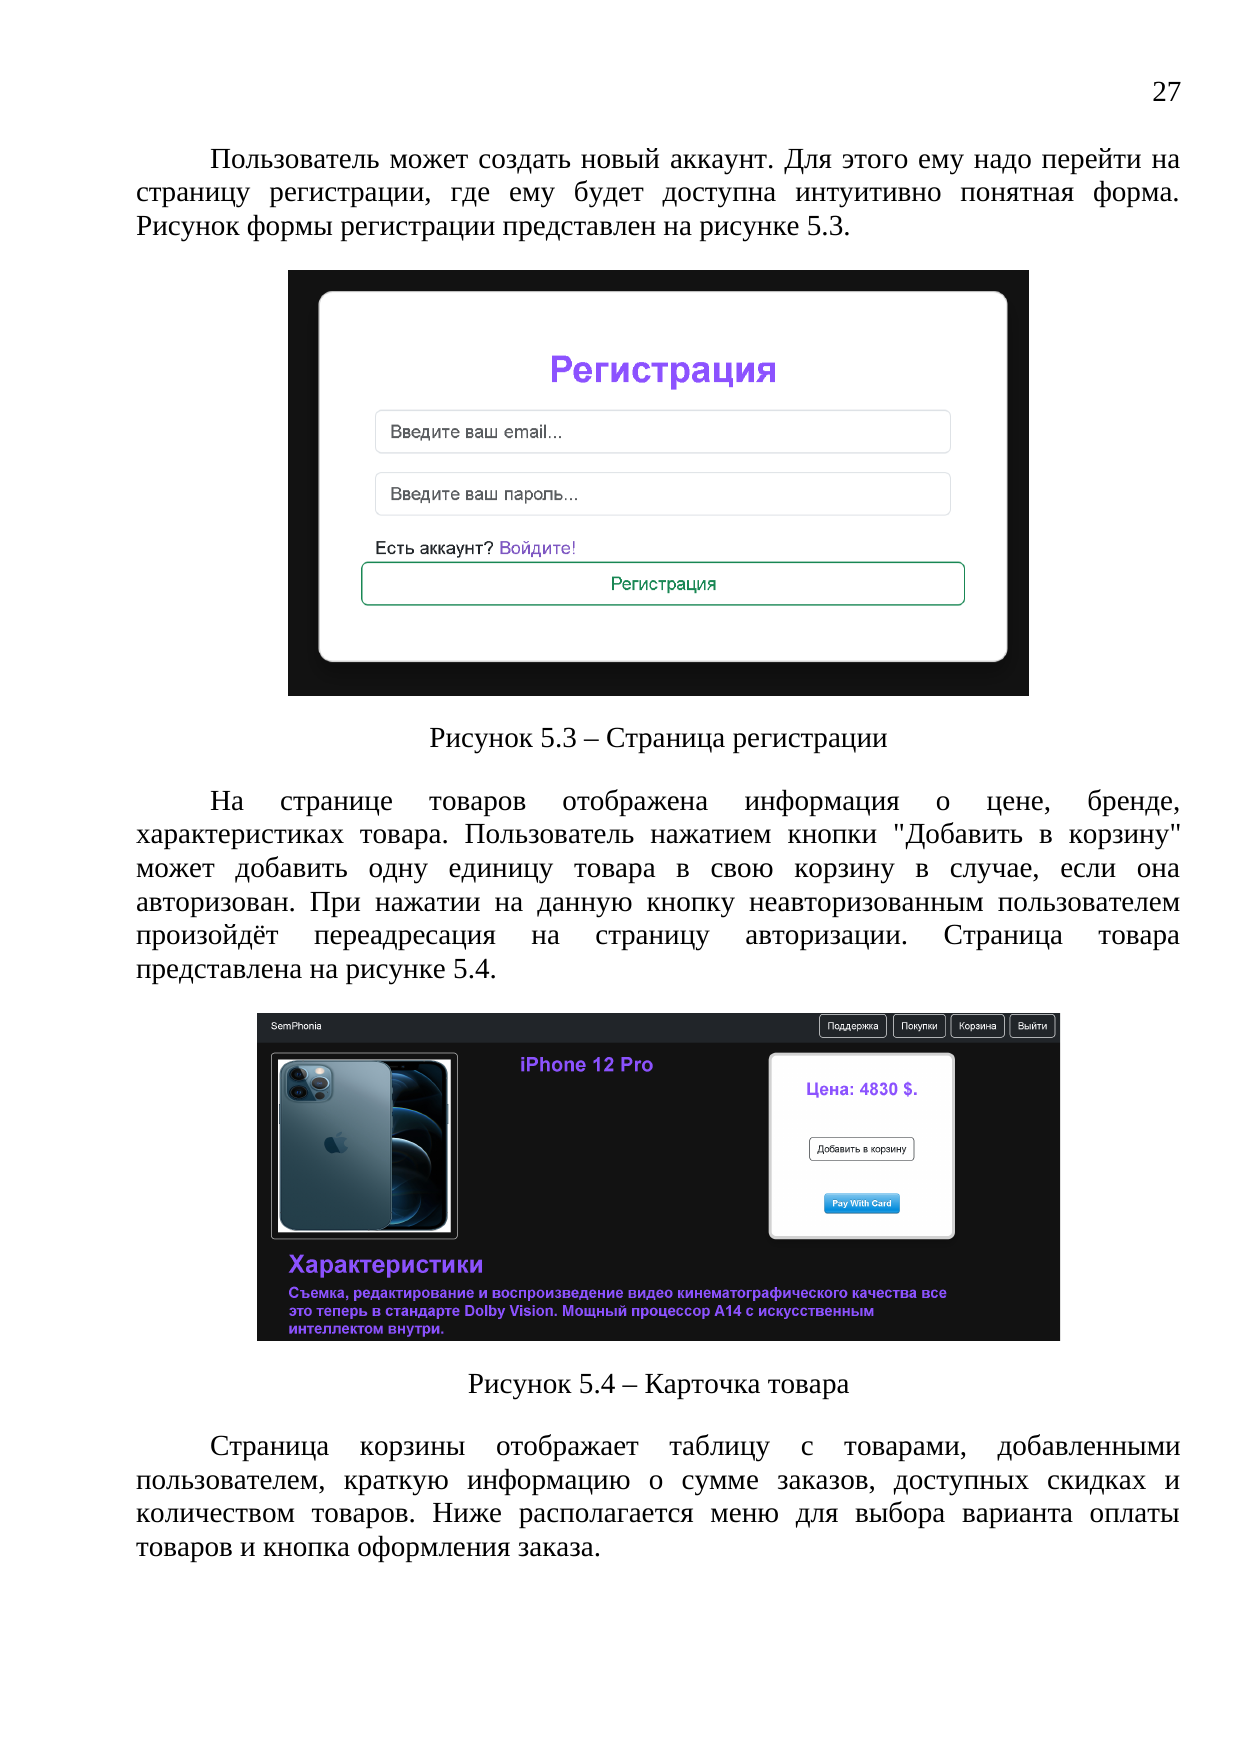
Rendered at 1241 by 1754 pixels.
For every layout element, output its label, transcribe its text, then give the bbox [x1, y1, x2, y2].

picture [257, 1013, 1060, 1341]
text Страница корзины отображает таблицу с товарами, добавленными пользователем, краткую информацию о сумме заказов, доступных скидках и количеством товаров. Ниже располагается меню для выбора варианта оплаты товаров и кнопка оформления заказа. [136, 1428, 1181, 1563]
text Рисунок 5.3 – Страница регистрации [136, 720, 1181, 754]
text Пользователь может создать новый аккаунт. Для этого ему надо перейти на страницу регистрации, где ему будет доступна интуитивно понятная форма. Рисунок формы регистрации представлен на рисунке 5.3. [136, 141, 1181, 242]
text Рисунок 5.4 – Карточка товара [136, 1366, 1181, 1399]
text На странице товаров отображена информация о цене, бренде, характеристиках товара. Пользователь нажатием кнопки "Добавить в корзину" может добавить одну единицу товара в свою корзину в случае, если она авторизован. При нажатии на данную кнопку неавторизованным пользователем произойдёт переадресация на страницу авторизации. Страница товара представлена на рисунке 5.4. [136, 783, 1181, 984]
picture [288, 270, 1029, 696]
